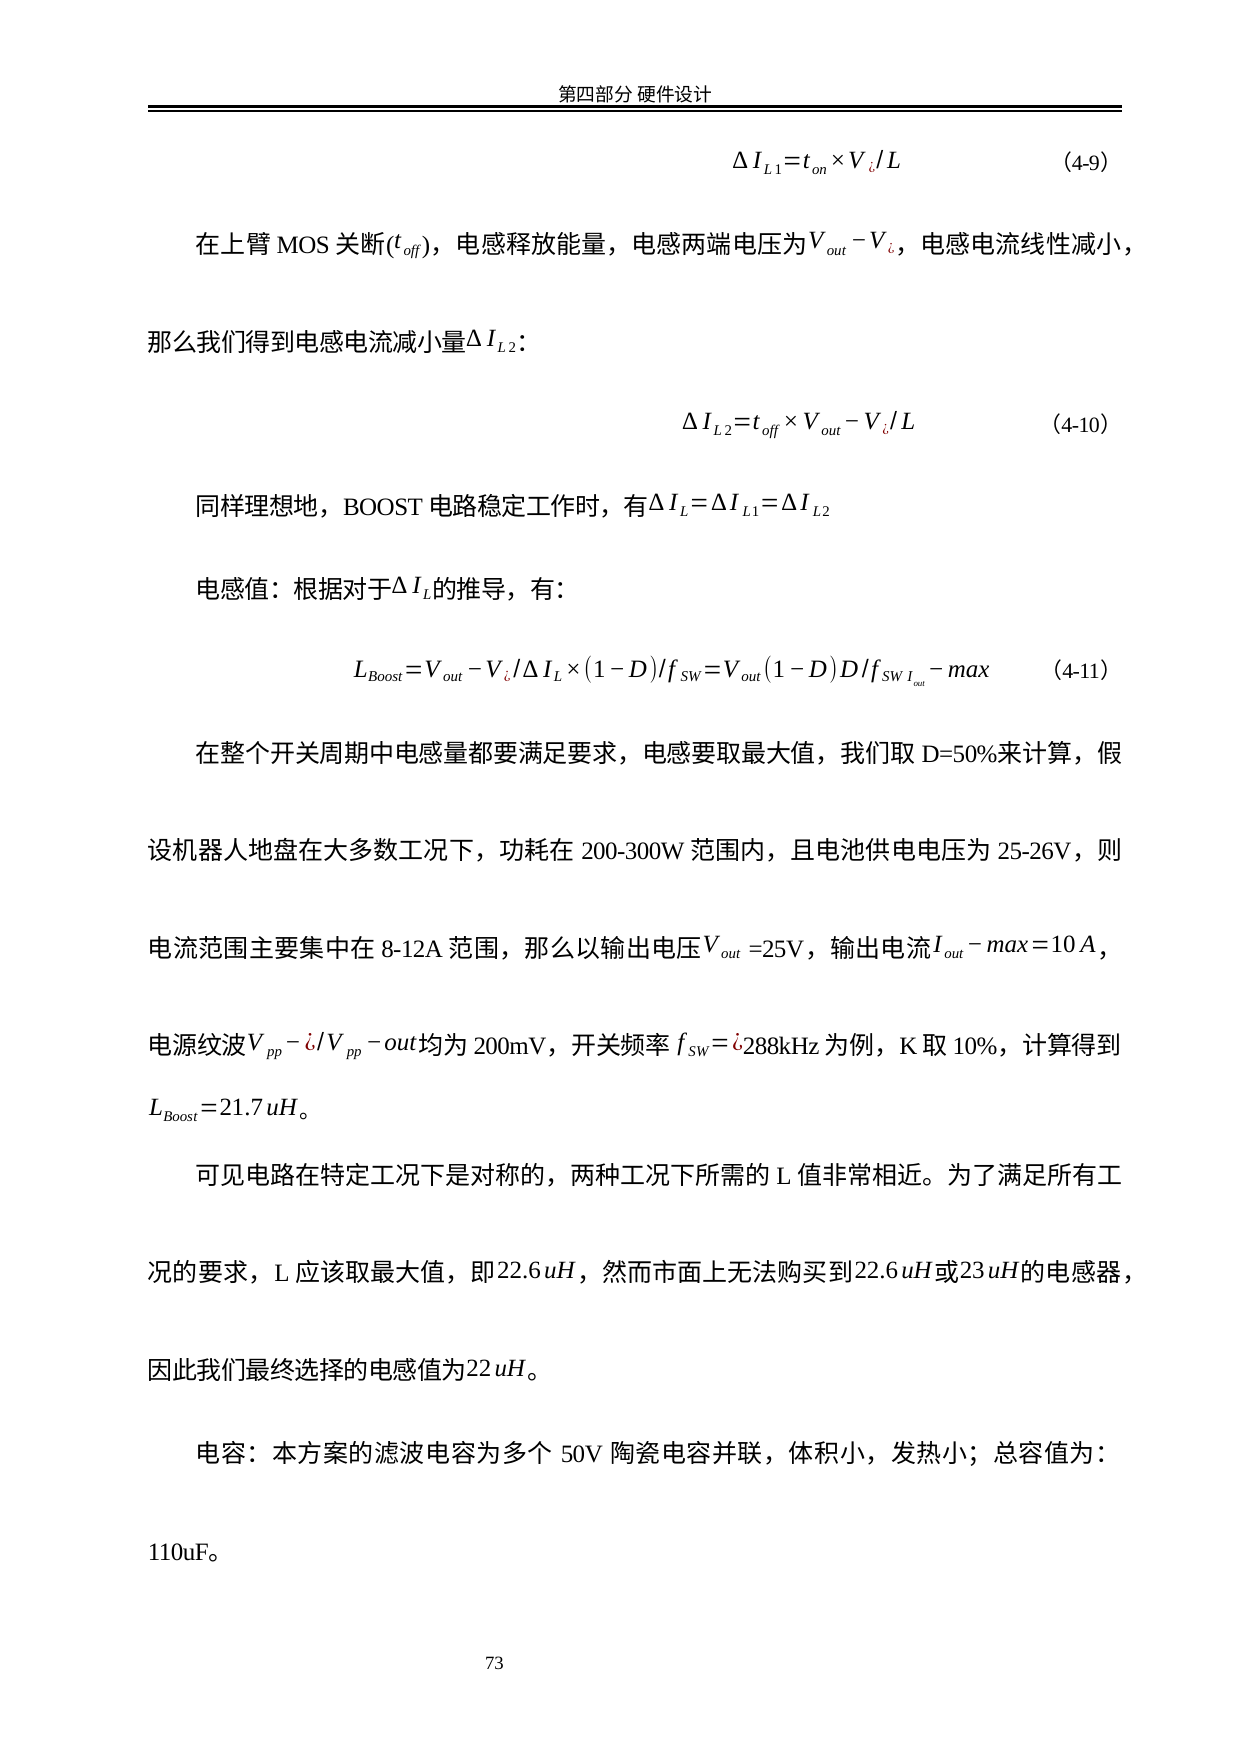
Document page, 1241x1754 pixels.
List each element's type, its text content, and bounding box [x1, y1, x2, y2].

text （4-10） [148, 391, 1122, 456]
text 在上臂MOS关断()，电感释放能量，电感两端电压为，电感电流线性减小，那么我们得到电感电流减小量： [148, 210, 1122, 373]
text 同样理想地，BOOST电路稳定工作时，有 [148, 472, 1122, 537]
text 在整个开关周期中电感量都要满足要求，电感要取最大值，我们取D=50%来计算，假设机器人地盘在大多数工况下，功耗在200-300W范围内，且电池供电电压为25-26V，则电流范围主要集中在8-12A范围，那么以输出电压 =25V，输出电流，电源纹波均为200mV，开关频率 288kHz为例，K取10%，计算得到。 [148, 719, 1122, 1125]
text 电感值：根据对于的推导，有： [148, 555, 1122, 620]
text 电容：本方案的滤波电容为多个 50V 陶瓷电容并联，体积小，发热小；总容值为：110uF。 [148, 1419, 1122, 1582]
text （4-9） [148, 129, 1122, 194]
text （4-11） [148, 638, 1122, 703]
text 可见电路在特定工况下是对称的，两种工况下所需的L值非常相近。为了满足所有工况的要求，L应该取最大值，即，然而市面上无法购买到或的电感器，因此我们最终选择的电感值为。 [148, 1141, 1122, 1401]
